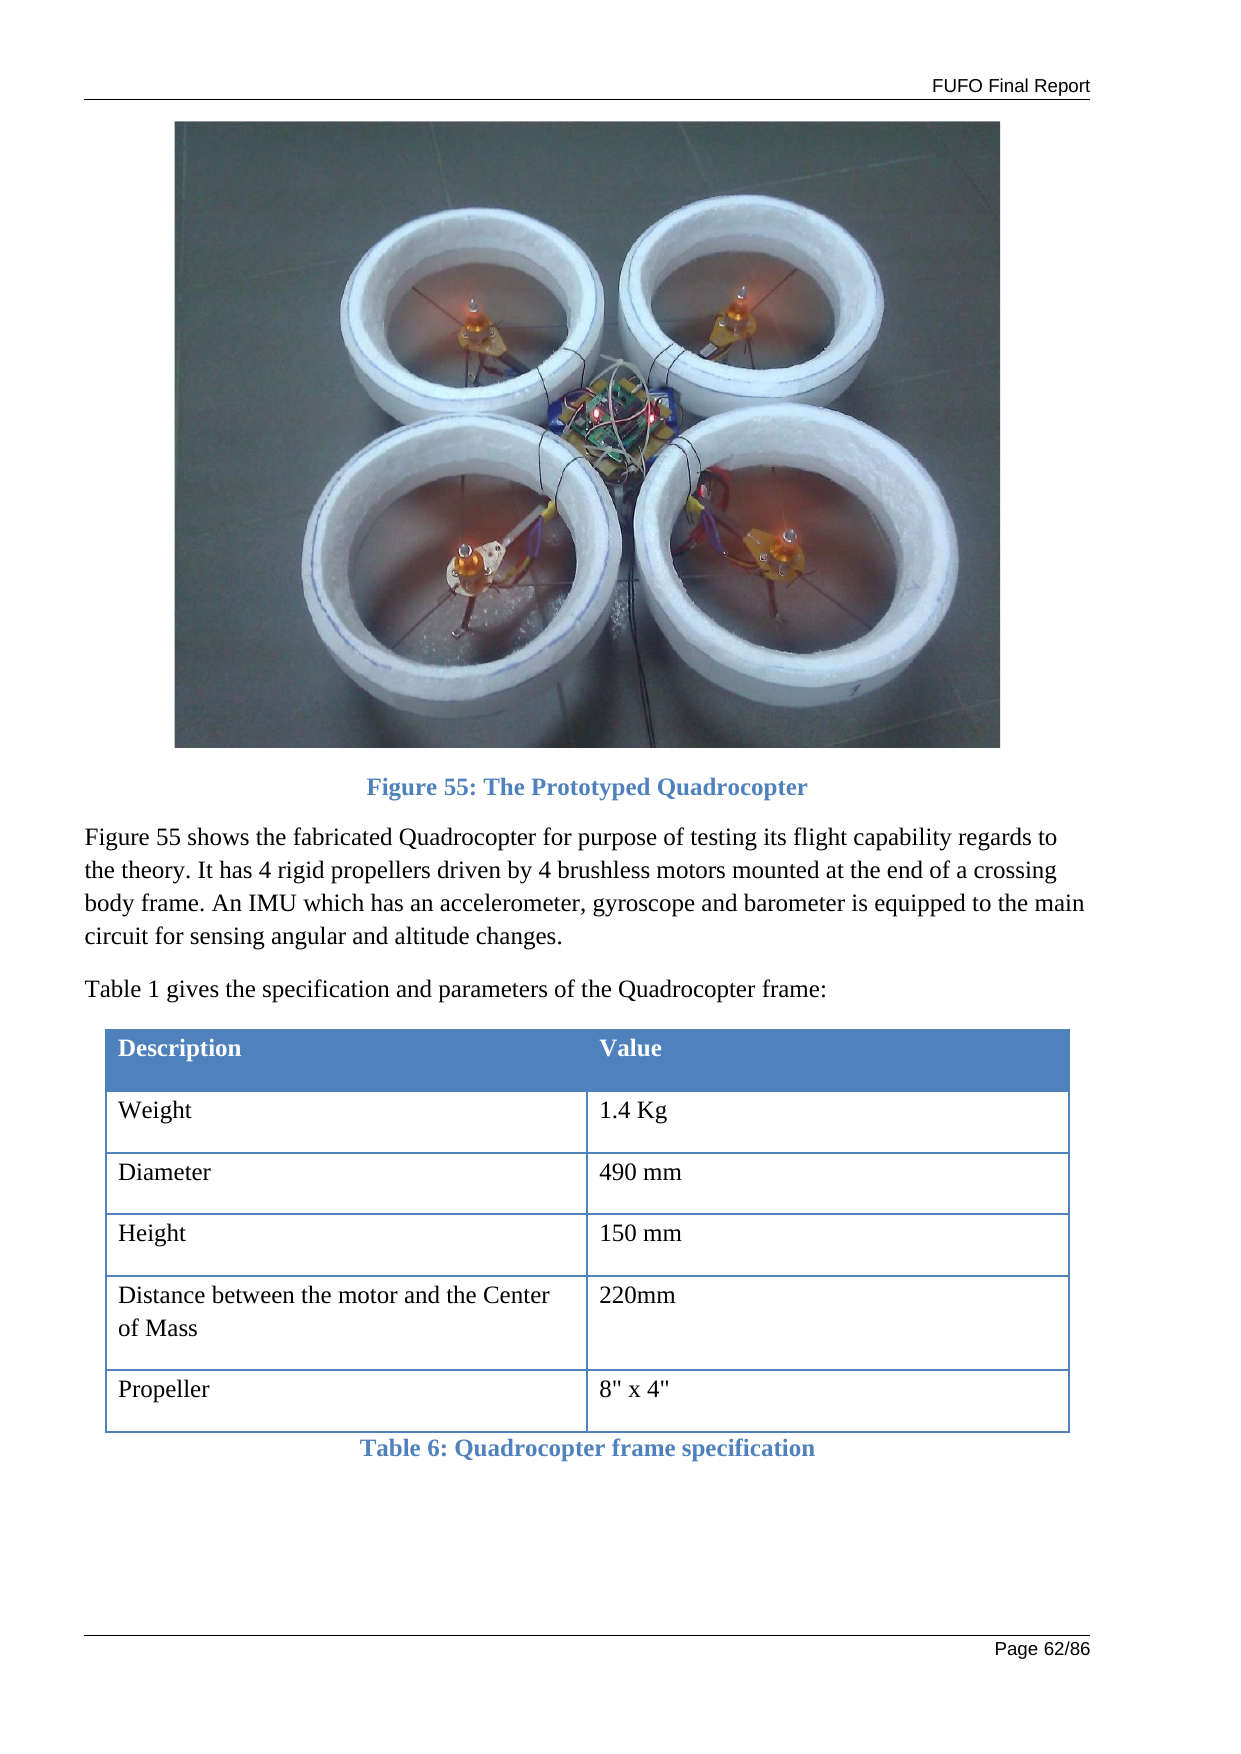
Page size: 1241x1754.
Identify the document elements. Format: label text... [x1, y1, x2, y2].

table_cell 490 mm [588, 1154, 1068, 1213]
picture [174, 121, 1001, 748]
table_cell 220mm [588, 1277, 1068, 1369]
table_cell 150 mm [588, 1215, 1068, 1275]
table_cell Weight [107, 1092, 586, 1152]
text Figure 55 shows the fabricated Quadrocopter for purpose of testing its flight capability regards to the theory. It has 4 rigid propellers driven by 4 brushless motors mounted at the end of a crossing body frame. An IMU which has an accelerometer, gyroscope and barometer is equipped to the main circuit for sensing angular and altitude changes. [84, 822, 1090, 949]
table_cell Propeller [107, 1371, 586, 1431]
table_cell Diameter [107, 1154, 586, 1213]
table_header Description [107, 1031, 586, 1090]
table_cell 8" x 4" [588, 1371, 1068, 1431]
table_header Value [588, 1031, 1068, 1090]
table_cell 1.4 Kg [588, 1092, 1068, 1152]
text Table 1 gives the specification and parameters of the Quadrocopter frame: [84, 974, 1090, 1003]
table_cell Height [107, 1215, 586, 1275]
table_cell Distance between the motor and the Center of Mass [107, 1277, 586, 1369]
